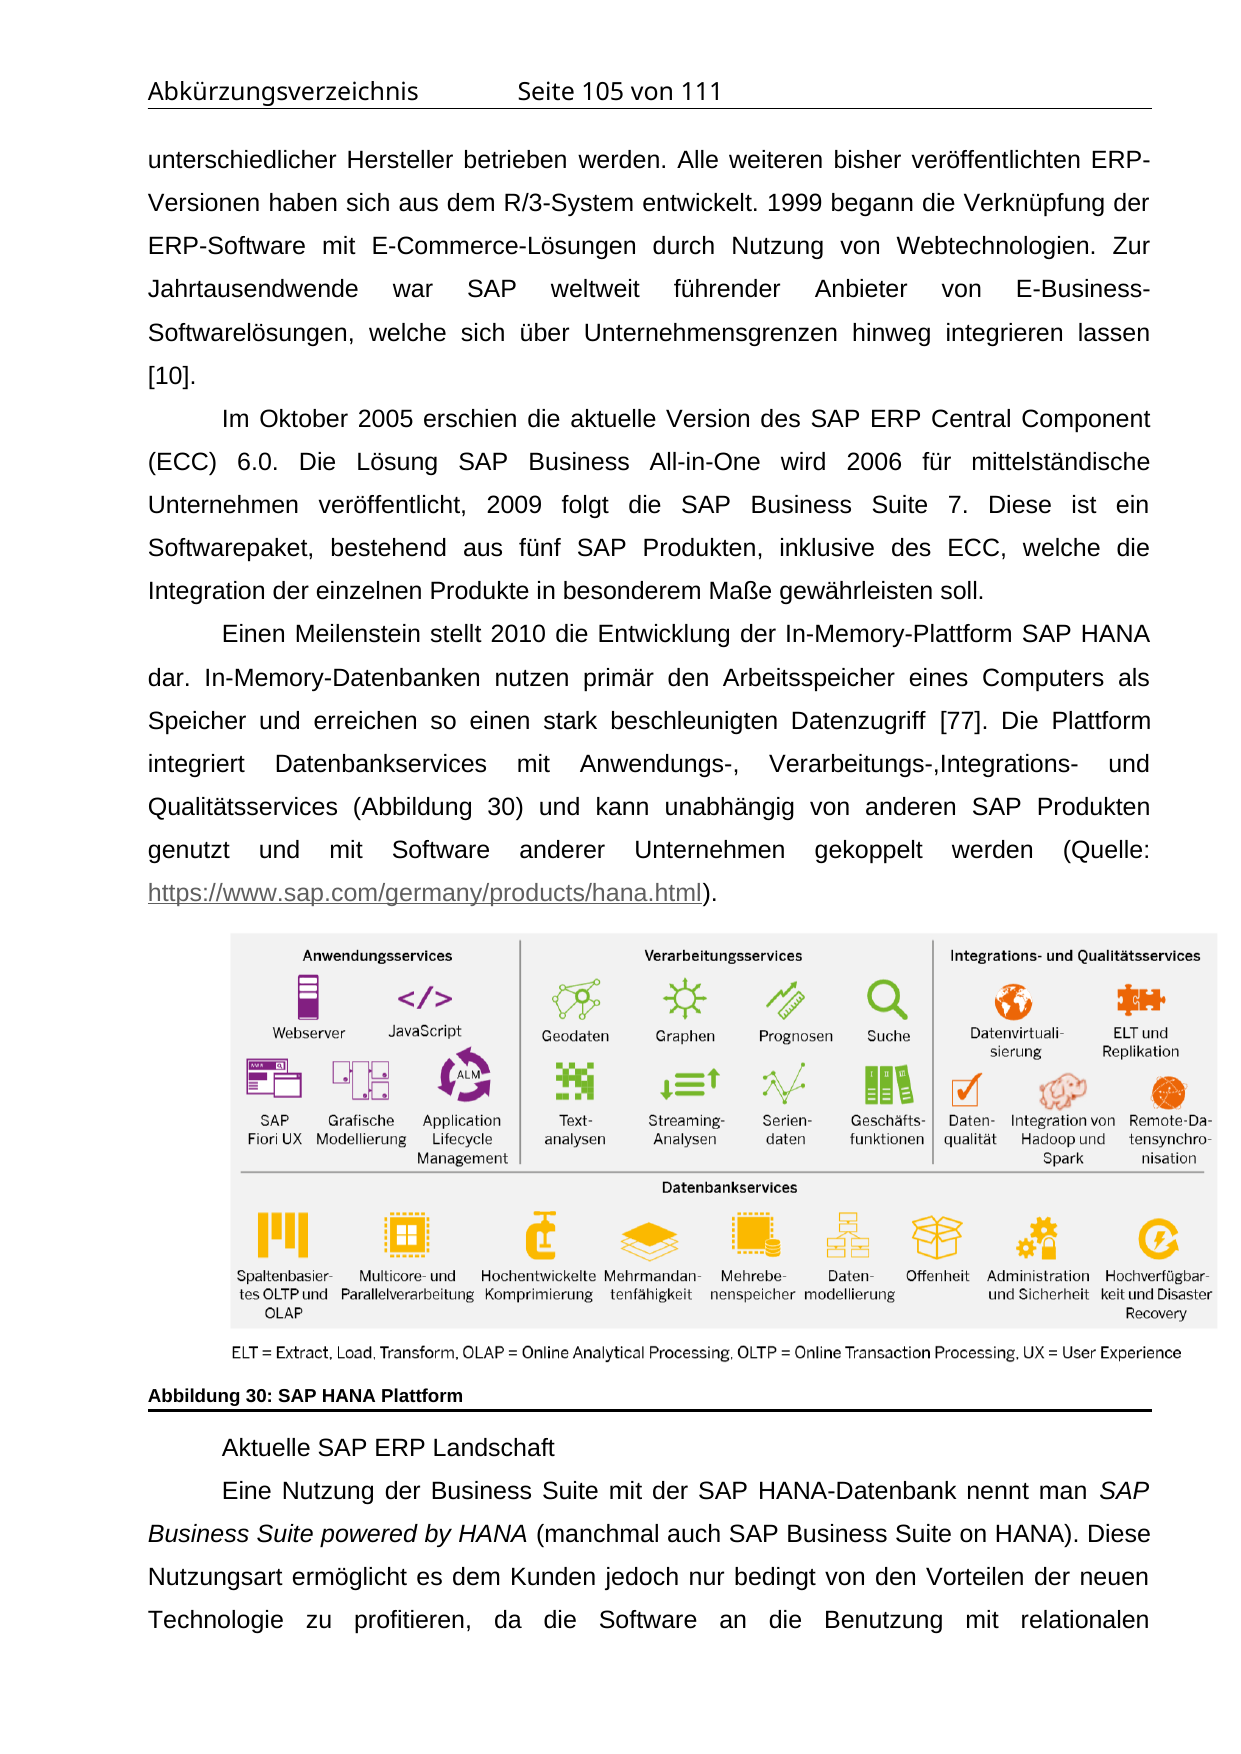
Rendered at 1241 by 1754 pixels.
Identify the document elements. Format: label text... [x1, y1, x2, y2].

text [148, 145, 1152, 389]
text Einen Meilenstein stellt 2010 die Entwicklung der In-Memory-Plattform SAP HANA dar. In-Memory-Datenbanken nutzen primär den Arbeitsspeicher eines Computers als Speicher und erreichen so einen stark beschleunigten Datenzugriff. Die Plattform integriert Datenbankservices mit Anwendungs-, Verarbeitungs-,Integrations- und Qualitätsservices (Abbildung 30) und kann unabhängig von anderen SAP Produkten genutzt und mit Software anderer Unternehmen gekoppelt werden (Quelle: https://www.sap.com/germany/products/hana.html). [148, 619, 1152, 907]
picture [221, 921, 1226, 1371]
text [148, 1476, 1152, 1634]
text Aktuelle SAP ERP Landschaft [148, 1433, 1152, 1461]
text Im Oktober 2005 erschien die aktuelle Version des SAP ERP Central Component (ECC) 6.0. Die Lösung SAP Business All-in-One wird 2006 für mittelständische Unternehmen veröffentlicht, 2009 folgt die SAP Business Suite 7. Diese ist ein Softwarepaket, bestehend aus fünf SAP Produkten, inklusive des ECC, welche die Integration der einzelnen Produkte in besonderem Maße gewährleisten soll. [148, 404, 1152, 605]
